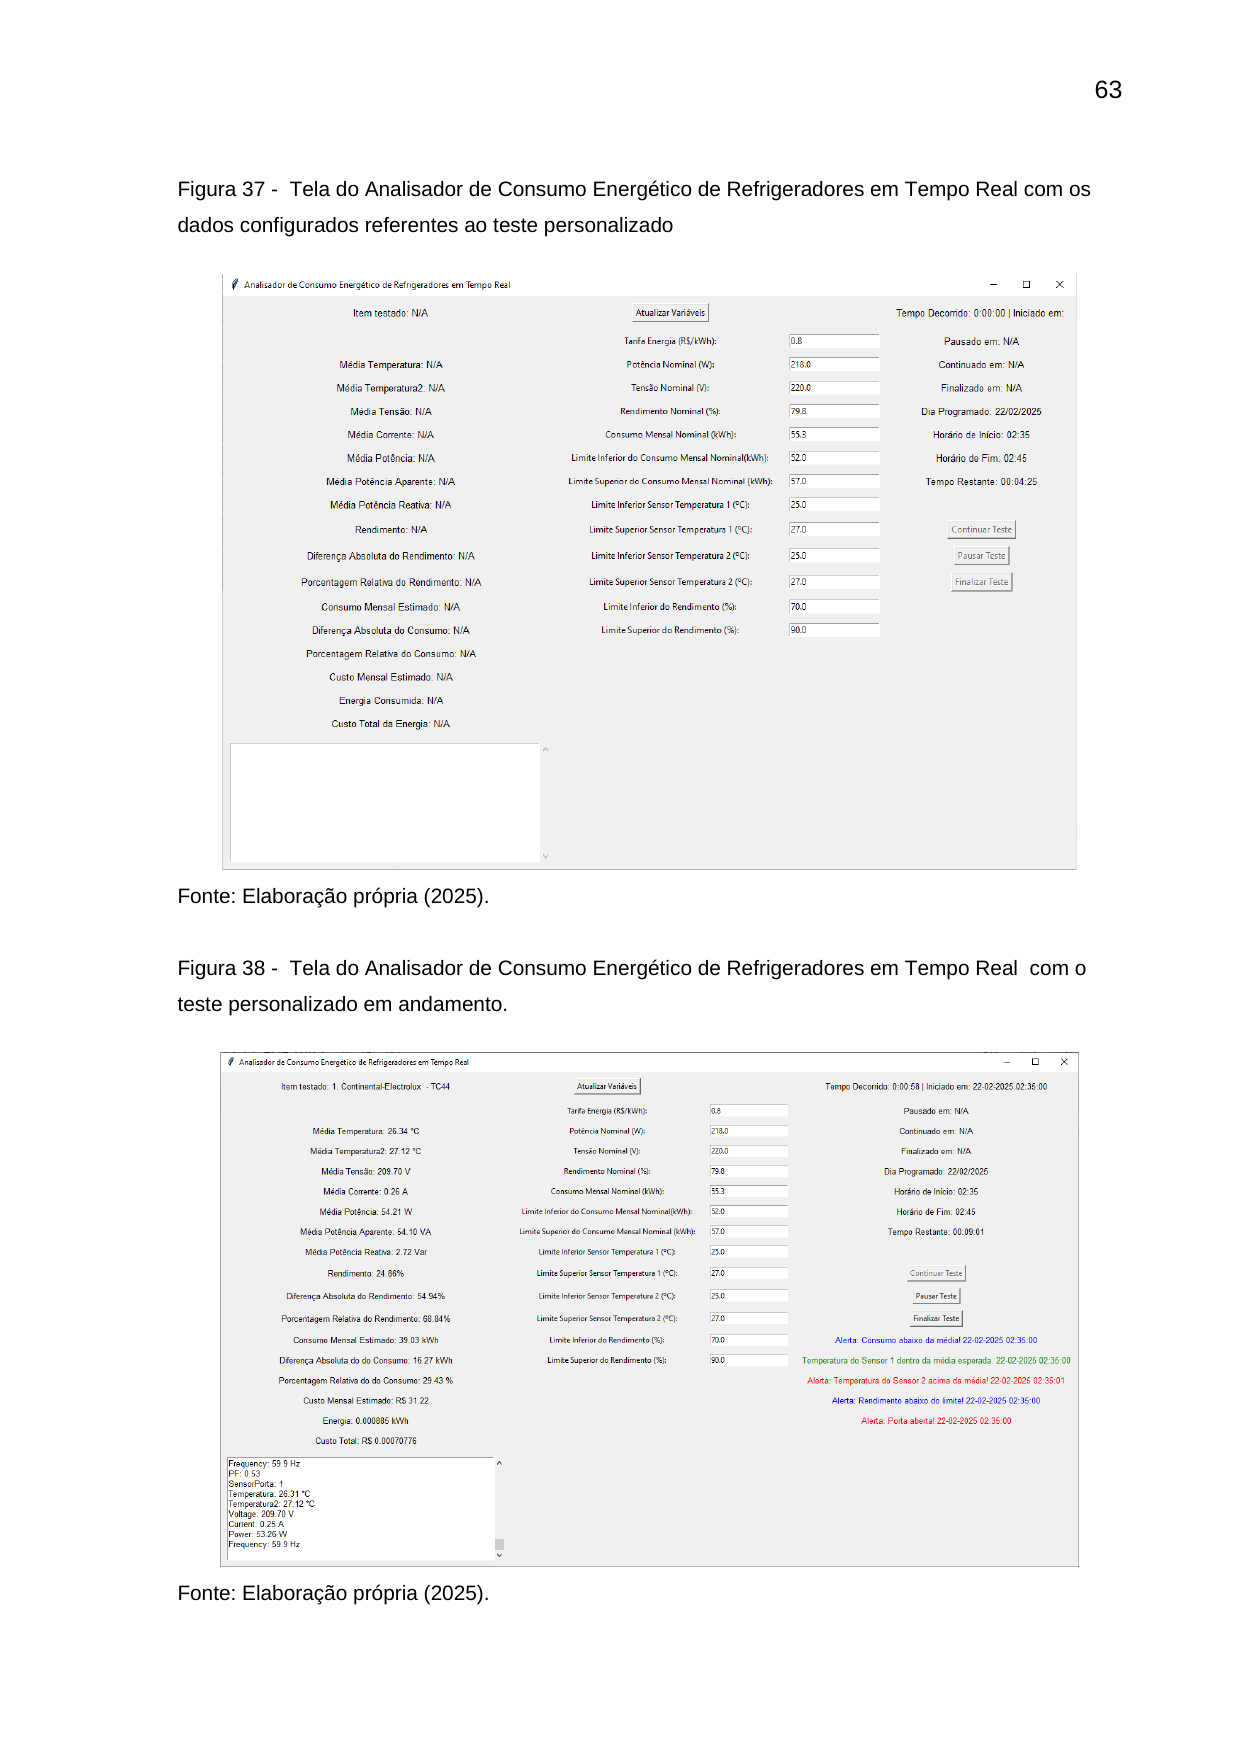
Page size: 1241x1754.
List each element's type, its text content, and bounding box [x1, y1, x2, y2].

text Fonte: Elaboração própria (2025). [177, 884, 1122, 908]
picture [220, 1052, 1079, 1567]
subtitle Figura 38 - Tela do Analisador de Consumo Energético de Refrigeradores em Tempo Real com o teste personalizado em andamento. [177, 956, 1122, 1016]
text Fonte: Elaboração própria (2025). [177, 1581, 1122, 1604]
subtitle Figura 37 - Tela do Analisador de Consumo Energético de Refrigeradores em Tempo Real com os dados configurados referentes ao teste personalizado [177, 177, 1122, 237]
picture [222, 274, 1077, 870]
